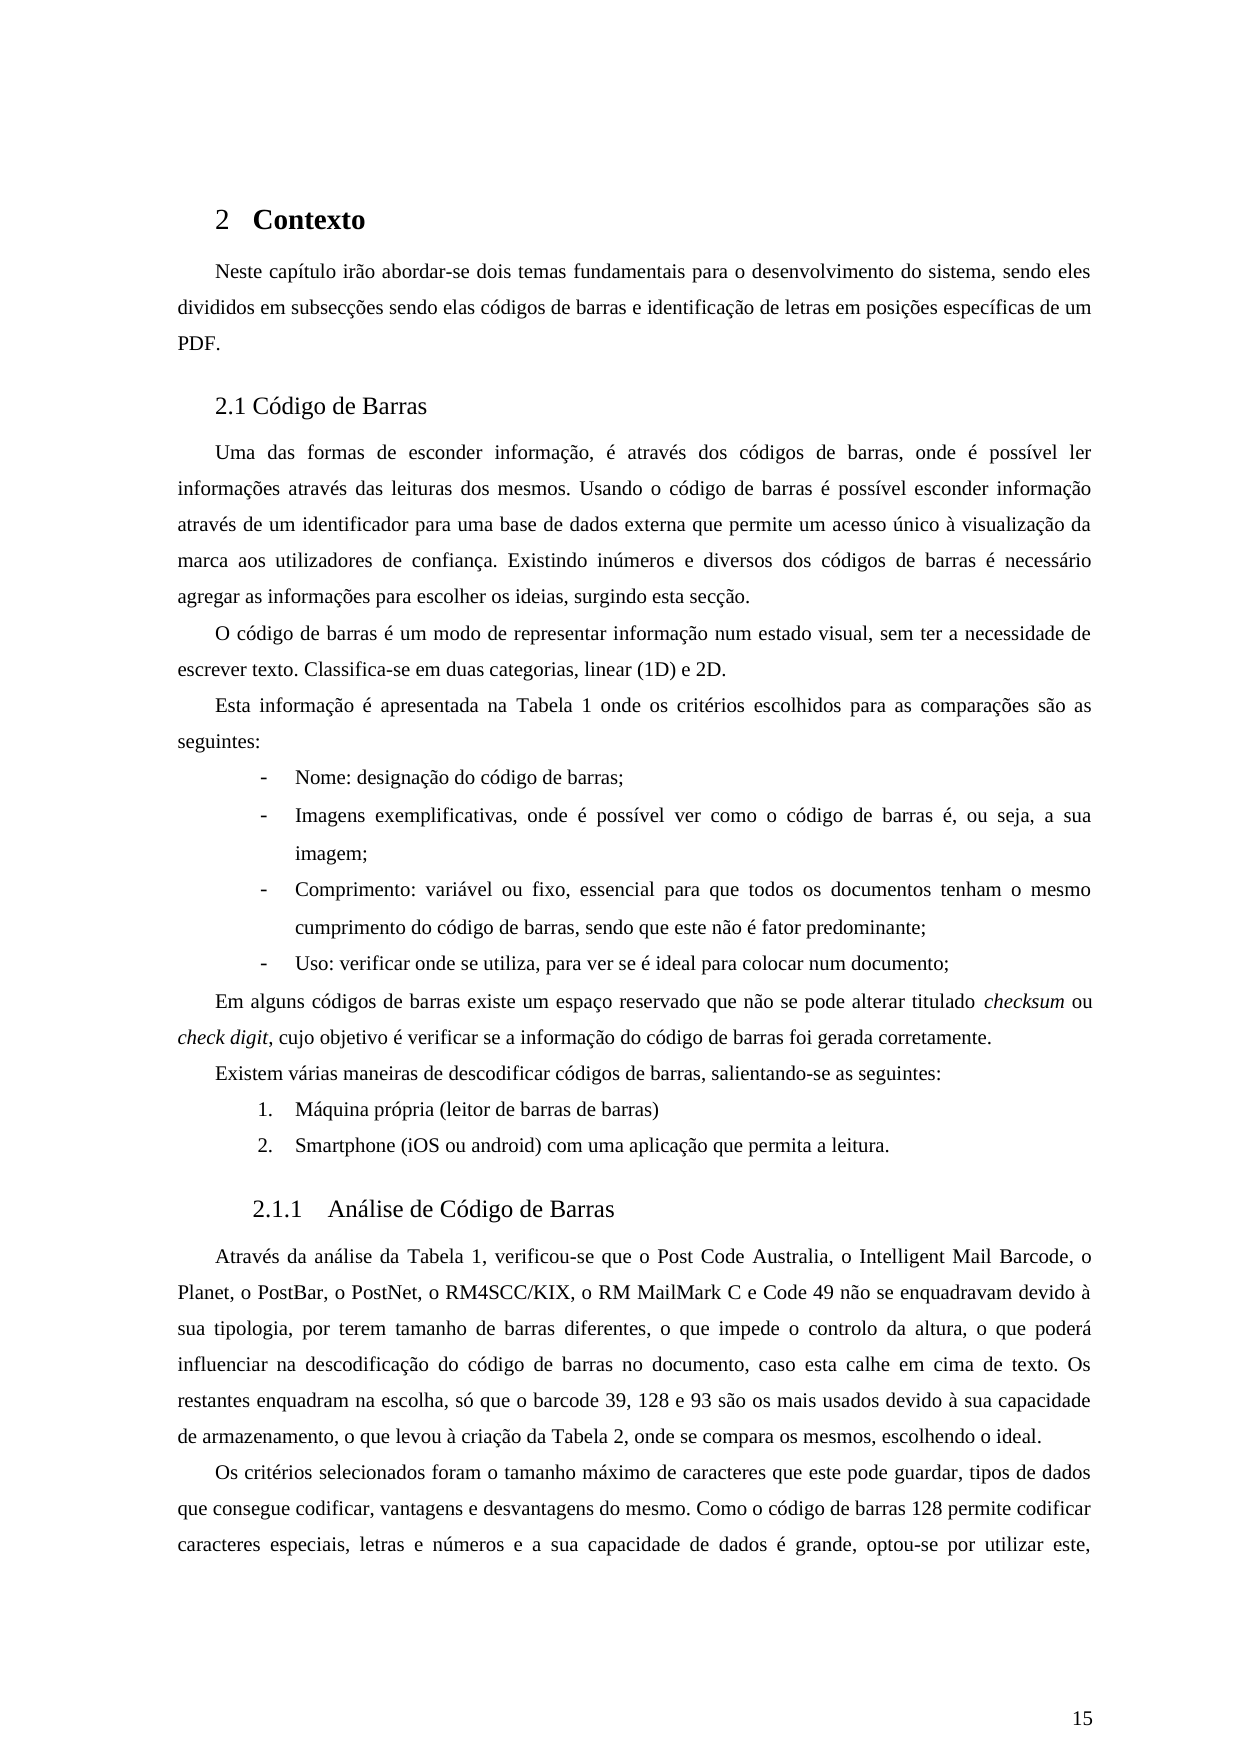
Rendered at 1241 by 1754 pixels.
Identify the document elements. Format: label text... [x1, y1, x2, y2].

subtitle Contexto [215, 202, 1092, 236]
text O código de barras é um modo de representar informação num estado visual, sem ter a necessidade de escrever texto. Classifica-se em duas categorias, linear (1D) e 2D. [177, 621, 1092, 681]
text Em alguns códigos de barras existe um espaço reservado que não se pode alterar titulado checksum ou check digit, cujo objetivo é verificar se a informação do código de barras foi gerada corretamente. [177, 989, 1092, 1049]
list Máquina própria (leitor de barras de barras) [257, 1097, 1092, 1121]
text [177, 1460, 1092, 1556]
text Existem várias maneiras de descodificar códigos de barras, salientando-se as seguintes: [177, 1061, 1092, 1085]
list Nome: designação do código de barras; [257, 765, 1092, 790]
subtitle Código de Barras [215, 391, 1092, 420]
list Comprimento: variável ou fixo, essencial para que todos os documentos tenham o mesmo cumprimento do código de barras, sendo que este não é fator predominante; [257, 877, 1092, 939]
text Esta informação é apresentada na Tabela 1 onde os critérios escolhidos para as comparações são as seguintes: [177, 693, 1092, 753]
list Smartphone (iOS ou android) com uma aplicação que permita a leitura. [257, 1133, 1092, 1157]
list Uso: verificar onde se utiliza, para ver se é ideal para colocar num documento; [257, 951, 1092, 976]
text Através da análise da Tabela 1, verificou-se que o Post Code Australia, o Intelligent Mail Barcode, o Planet, o PostBar, o PostNet, o RM4SCC/KIX, o RM MailMark C e Code 49 não se enquadravam devido à sua tipologia, por terem tamanho de barras diferentes, o que impede o controlo da altura, o que poderá influenciar na descodificação do código de barras no documento, caso esta calhe em cima de texto. Os restantes enquadram na escolha, só que o barcode 39, 128 e 93 são os mais usados devido à sua capacidade de armazenamento, o que levou à criação da Tabela 2, onde se compara os mesmos, escolhendo o ideal. [177, 1244, 1092, 1448]
text Uma das formas de esconder informação, é através dos códigos de barras, onde é possível ler informações através das leituras dos mesmos. Usando o código de barras é possível esconder informação através de um identificador para uma base de dados externa que permite um acesso único à visualização da marca aos utilizadores de confiança. Existindo inúmeros e diversos dos códigos de barras é necessário agregar as informações para escolher os ideias, surgindo esta secção. [177, 440, 1092, 608]
list Imagens exemplificativas, onde é possível ver como o código de barras é, ou seja, a sua imagem; [257, 803, 1092, 865]
text Neste capítulo irão abordar-se dois temas fundamentais para o desenvolvimento do sistema, sendo eles divididos em subsecções sendo elas códigos de barras e identificação de letras em posições específicas de um PDF. [177, 259, 1092, 355]
text 2.1.1 Análise de Código de Barras [177, 1194, 1092, 1223]
